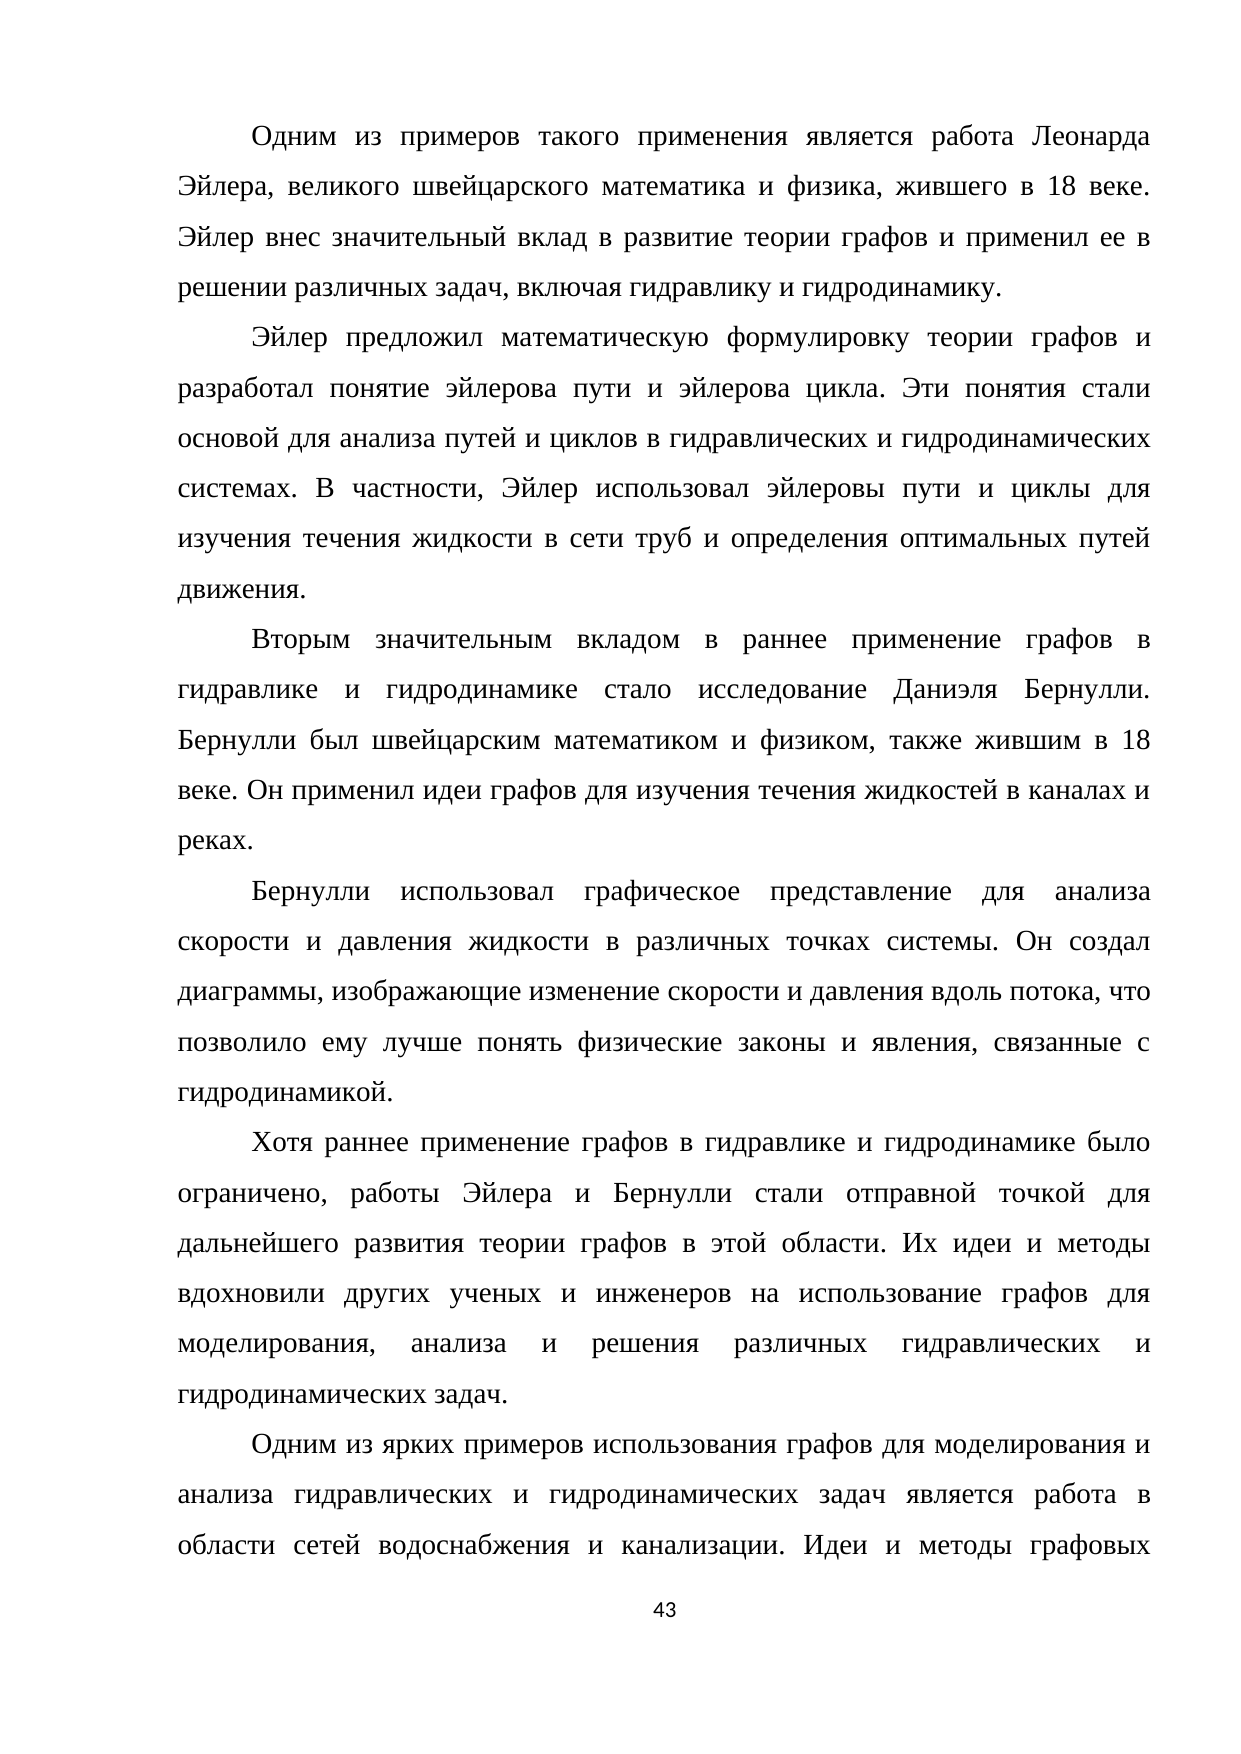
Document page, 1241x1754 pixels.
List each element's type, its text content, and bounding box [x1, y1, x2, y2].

text Эйлер предложил математическую формулировку теории графов и разработал понятие эйлерова пути и эйлерова цикла. Эти понятия стали основой для анализа путей и циклов в гидравлических и гидродинамических системах. В частности, Эйлер использовал эйлеровы пути и циклы для изучения течения жидкости в сети труб и определения оптимальных путей движения. [177, 319, 1152, 604]
text Одним из примеров такого применения является работа Леонарда Эйлера, великого швейцарского математика и физика, жившего в 18 веке. Эйлер внес значительный вклад в развитие теории графов и применил ее в решении различных задач, включая гидравлику и гидродинамику. [177, 118, 1152, 303]
text Хотя раннее применение графов в гидравлике и гидродинамике было ограничено, работы Эйлера и Бернулли стали отправной точкой для дальнейшего развития теории графов в этой области. Их идеи и методы вдохновили других ученых и инженеров на использование графов для моделирования, анализа и решения различных гидравлических и гидродинамических задач. [177, 1124, 1152, 1409]
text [177, 1426, 1152, 1560]
text Бернулли использовал графическое представление для анализа скорости и давления жидкости в различных точках системы. Он создал диаграммы, изображающие изменение скорости и давления вдоль потока, что позволило ему лучше понять физические законы и явления, связанные с гидродинамикой. [177, 873, 1152, 1108]
text Вторым значительным вкладом в раннее применение графов в гидравлике и гидродинамике стало исследование Даниэля Бернулли. Бернулли был швейцарским математиком и физиком, также жившим в 18 веке. Он применил идеи графов для изучения течения жидкостей в каналах и реках. [177, 621, 1152, 856]
